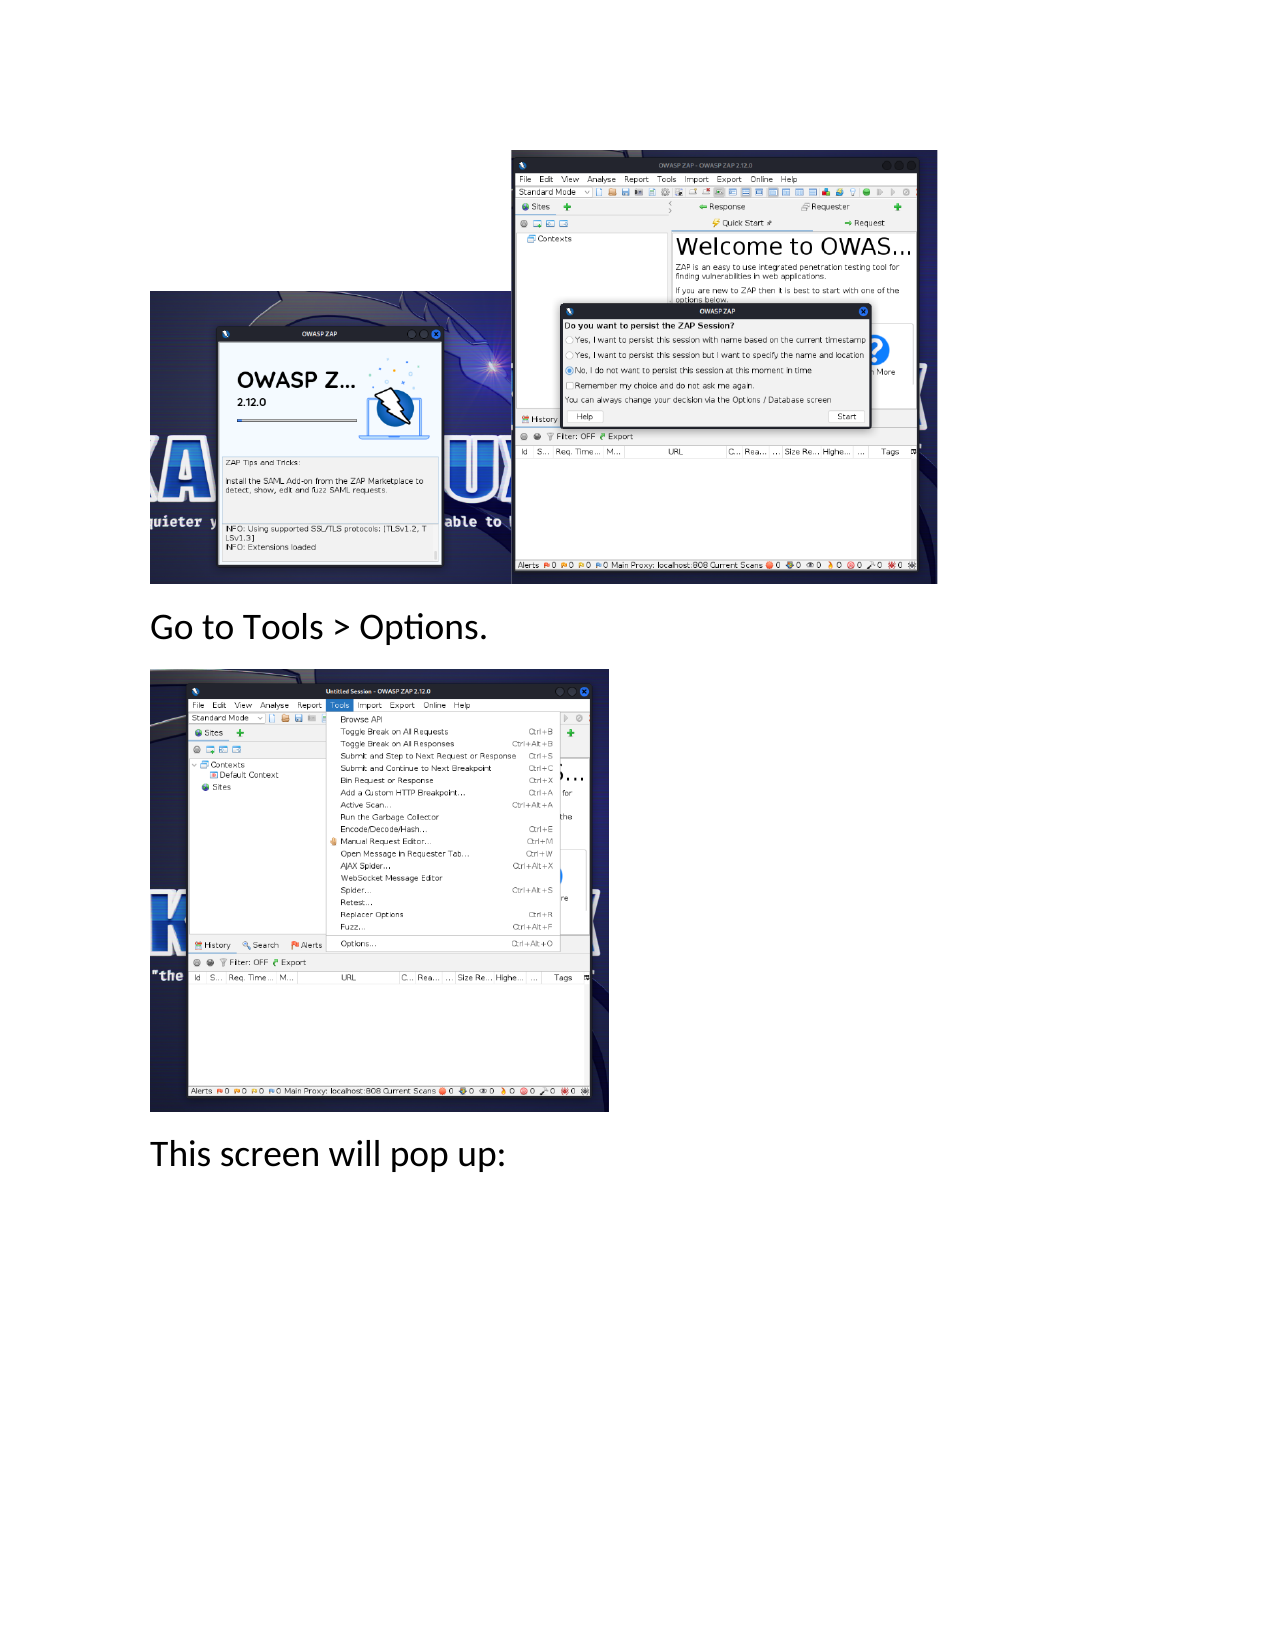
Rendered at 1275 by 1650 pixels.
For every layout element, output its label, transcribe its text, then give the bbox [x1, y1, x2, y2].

picture [150, 150, 938, 584]
text This screen will pop up: [150, 1130, 1125, 1176]
picture [150, 669, 609, 1112]
text Go to Tools > Options. [150, 603, 1125, 649]
